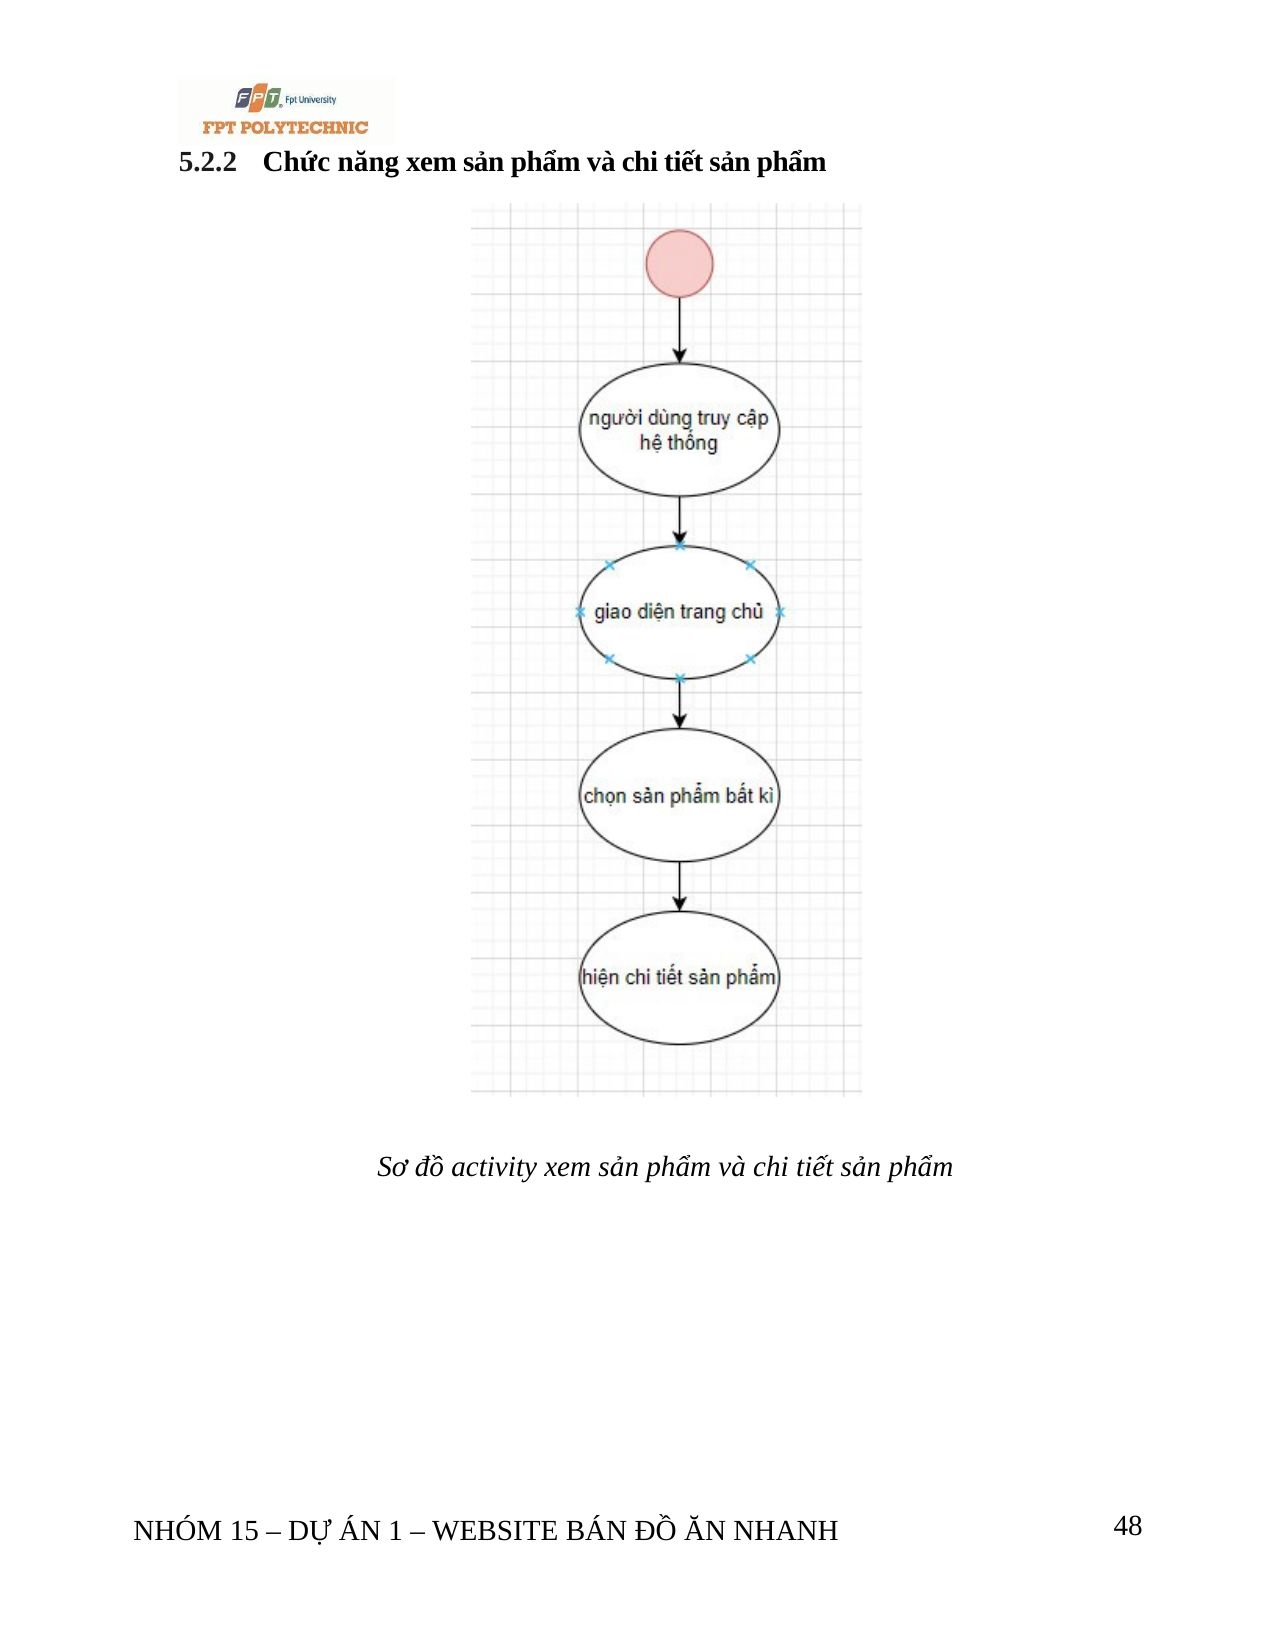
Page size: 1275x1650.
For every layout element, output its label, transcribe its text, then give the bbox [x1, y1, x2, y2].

subtitle Chức năng xem sản phẩm và chi tiết sản phẩm [178, 144, 1198, 177]
picture [177, 75, 395, 146]
picture [471, 203, 862, 1097]
text Sơ đồ activity xem sản phẩm và chi tiết sản phẩm [237, 1149, 1096, 1183]
